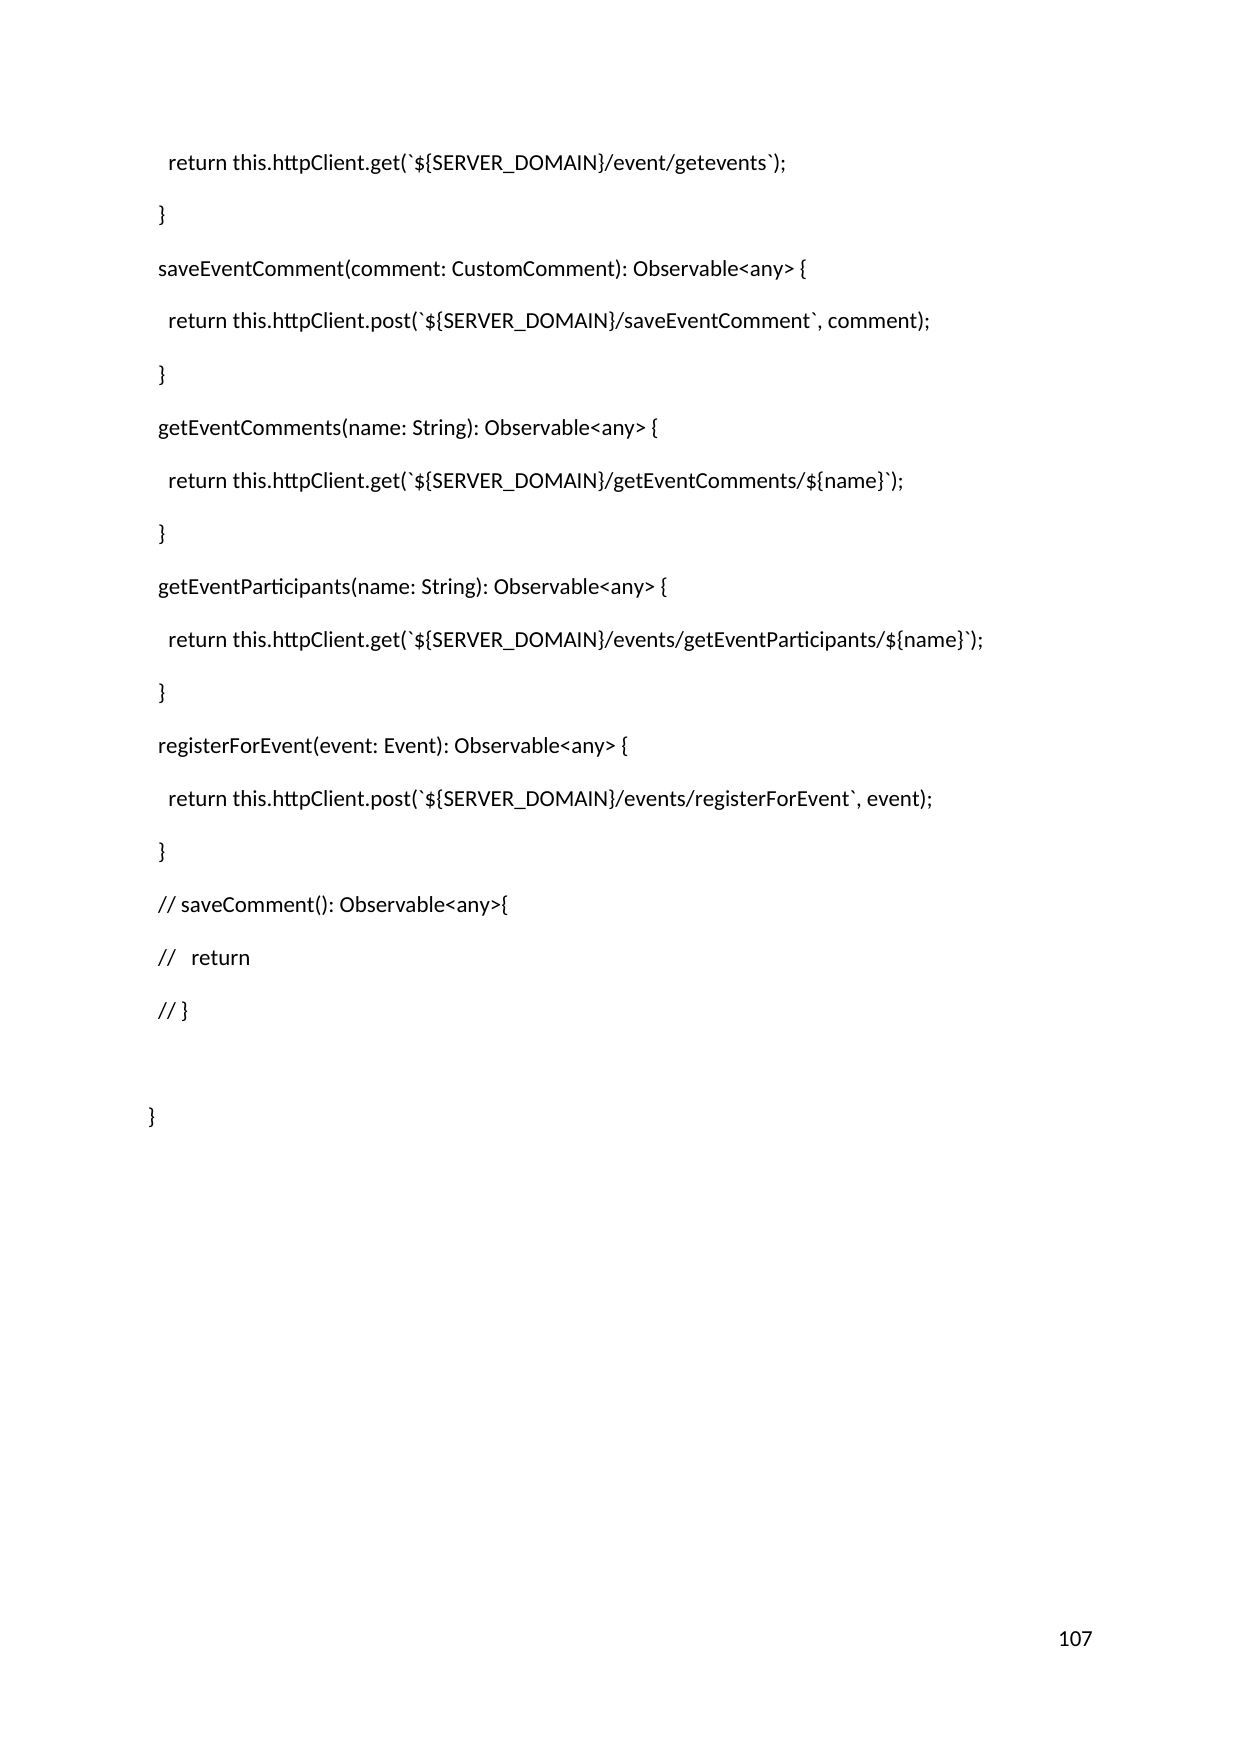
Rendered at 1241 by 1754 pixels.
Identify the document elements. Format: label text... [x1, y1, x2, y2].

text return this.httpClient.get(`${SERVER_DOMAIN}/events/getEventParticipants/${name}`); [148, 625, 1093, 653]
text } [148, 678, 1093, 706]
text saveEventComment(comment: CustomComment): Observable<any> { [148, 254, 1093, 282]
text // return [148, 943, 1093, 971]
text return this.httpClient.get(`${SERVER_DOMAIN}/event/getevents`); [148, 148, 1093, 176]
text // } [148, 996, 1093, 1024]
text } [148, 201, 1093, 229]
text getEventParticipants(name: String): Observable<any> { [148, 572, 1093, 600]
text } [148, 837, 1093, 865]
text } [148, 519, 1093, 547]
text return this.httpClient.get(`${SERVER_DOMAIN}/getEventComments/${name}`); [148, 466, 1093, 494]
text } [148, 1102, 1093, 1130]
text // saveComment(): Observable<any>{ [148, 890, 1093, 918]
text registerForEvent(event: Event): Observable<any> { [148, 731, 1093, 759]
text getEventComments(name: String): Observable<any> { [148, 413, 1093, 441]
text } [148, 360, 1093, 388]
text return this.httpClient.post(`${SERVER_DOMAIN}/events/registerForEvent`, event); [148, 784, 1093, 812]
text return this.httpClient.post(`${SERVER_DOMAIN}/saveEventComment`, comment); [148, 307, 1093, 335]
